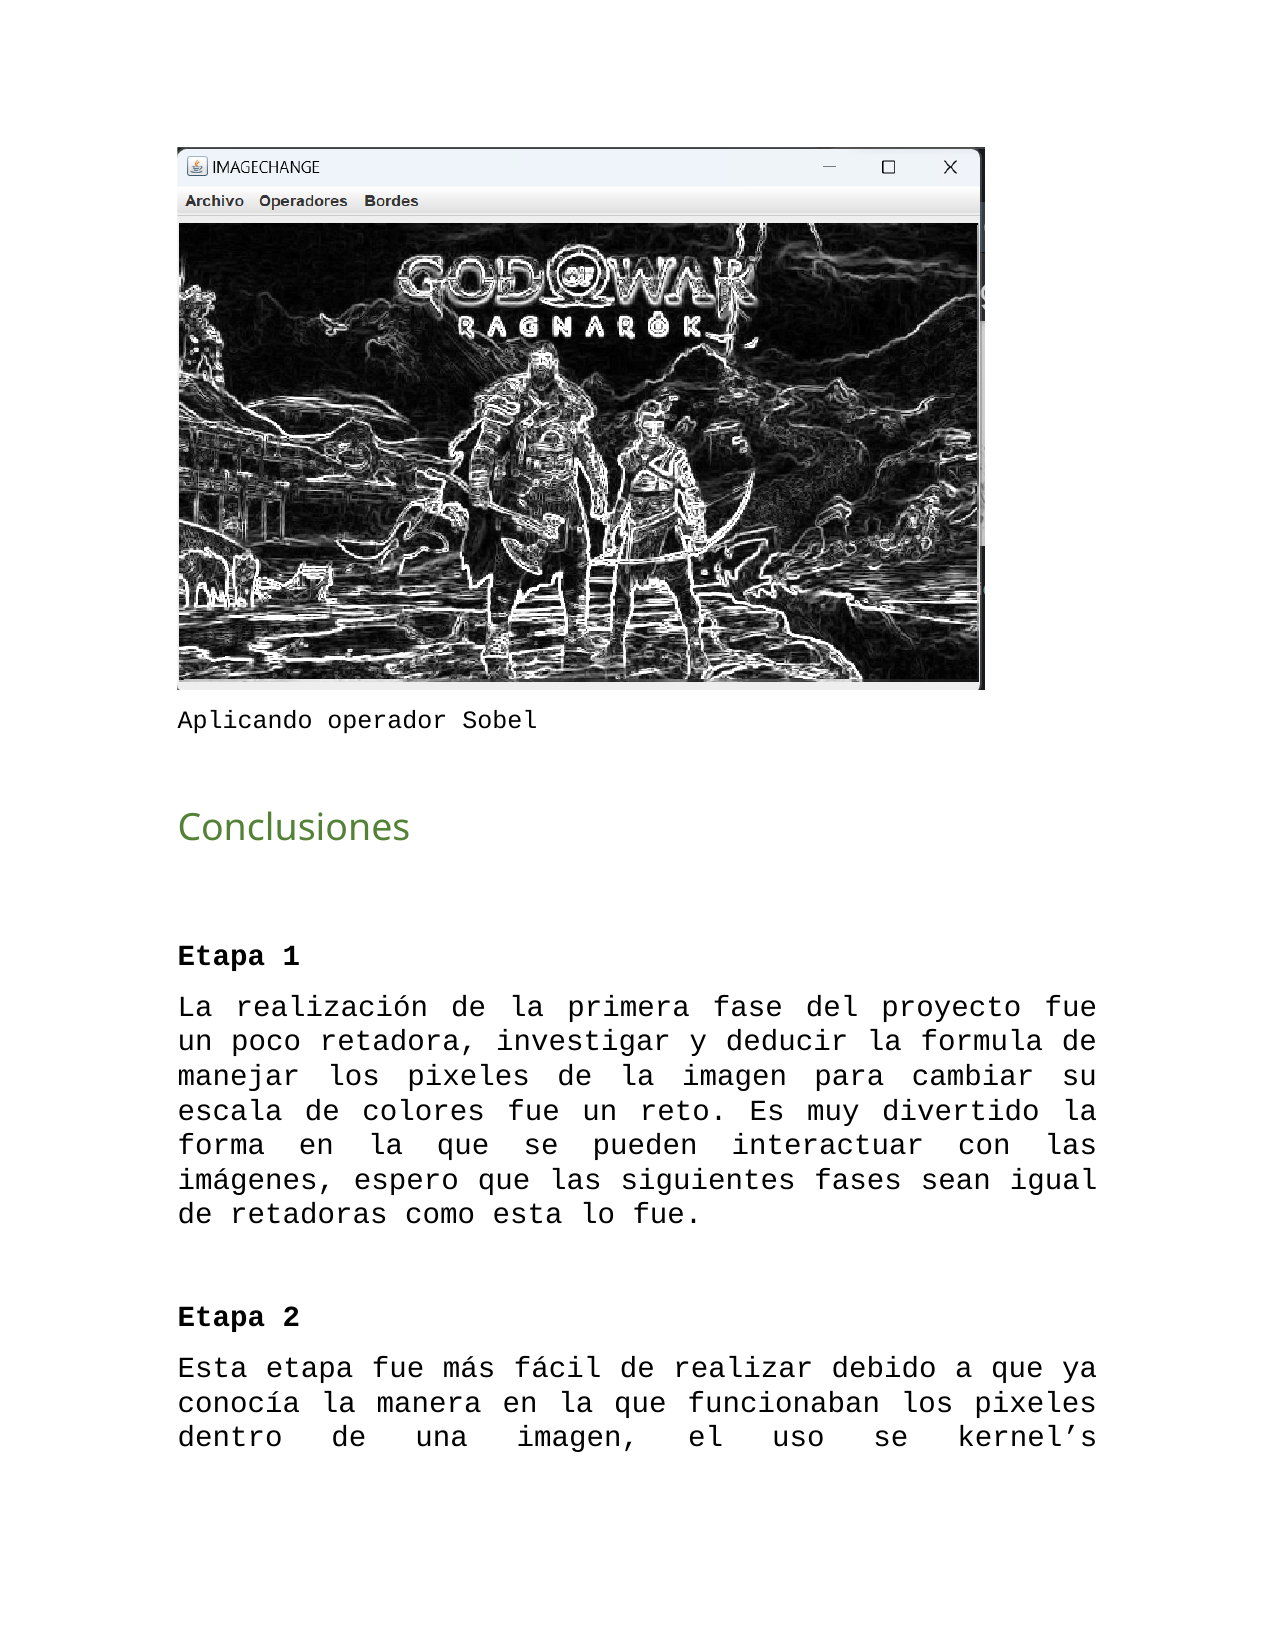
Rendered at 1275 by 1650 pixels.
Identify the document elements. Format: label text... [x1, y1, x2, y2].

text Aplicando operador Sobel [177, 707, 1098, 736]
text Etapa 2 [177, 1302, 1098, 1335]
text Etapa 1 [177, 941, 1098, 974]
text Conclusiones [177, 800, 1098, 851]
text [177, 1353, 1098, 1455]
picture [177, 147, 985, 690]
text La realización de la primera fase del proyecto fue un poco retadora, investigar y deducir la formula de manejar los pixeles de la imagen para cambiar su escala de colores fue un reto. Es muy divertido la forma en la que se pueden interactuar con las imágenes, espero que las siguientes fases sean igual de retadoras como esta lo fue. [177, 992, 1098, 1232]
